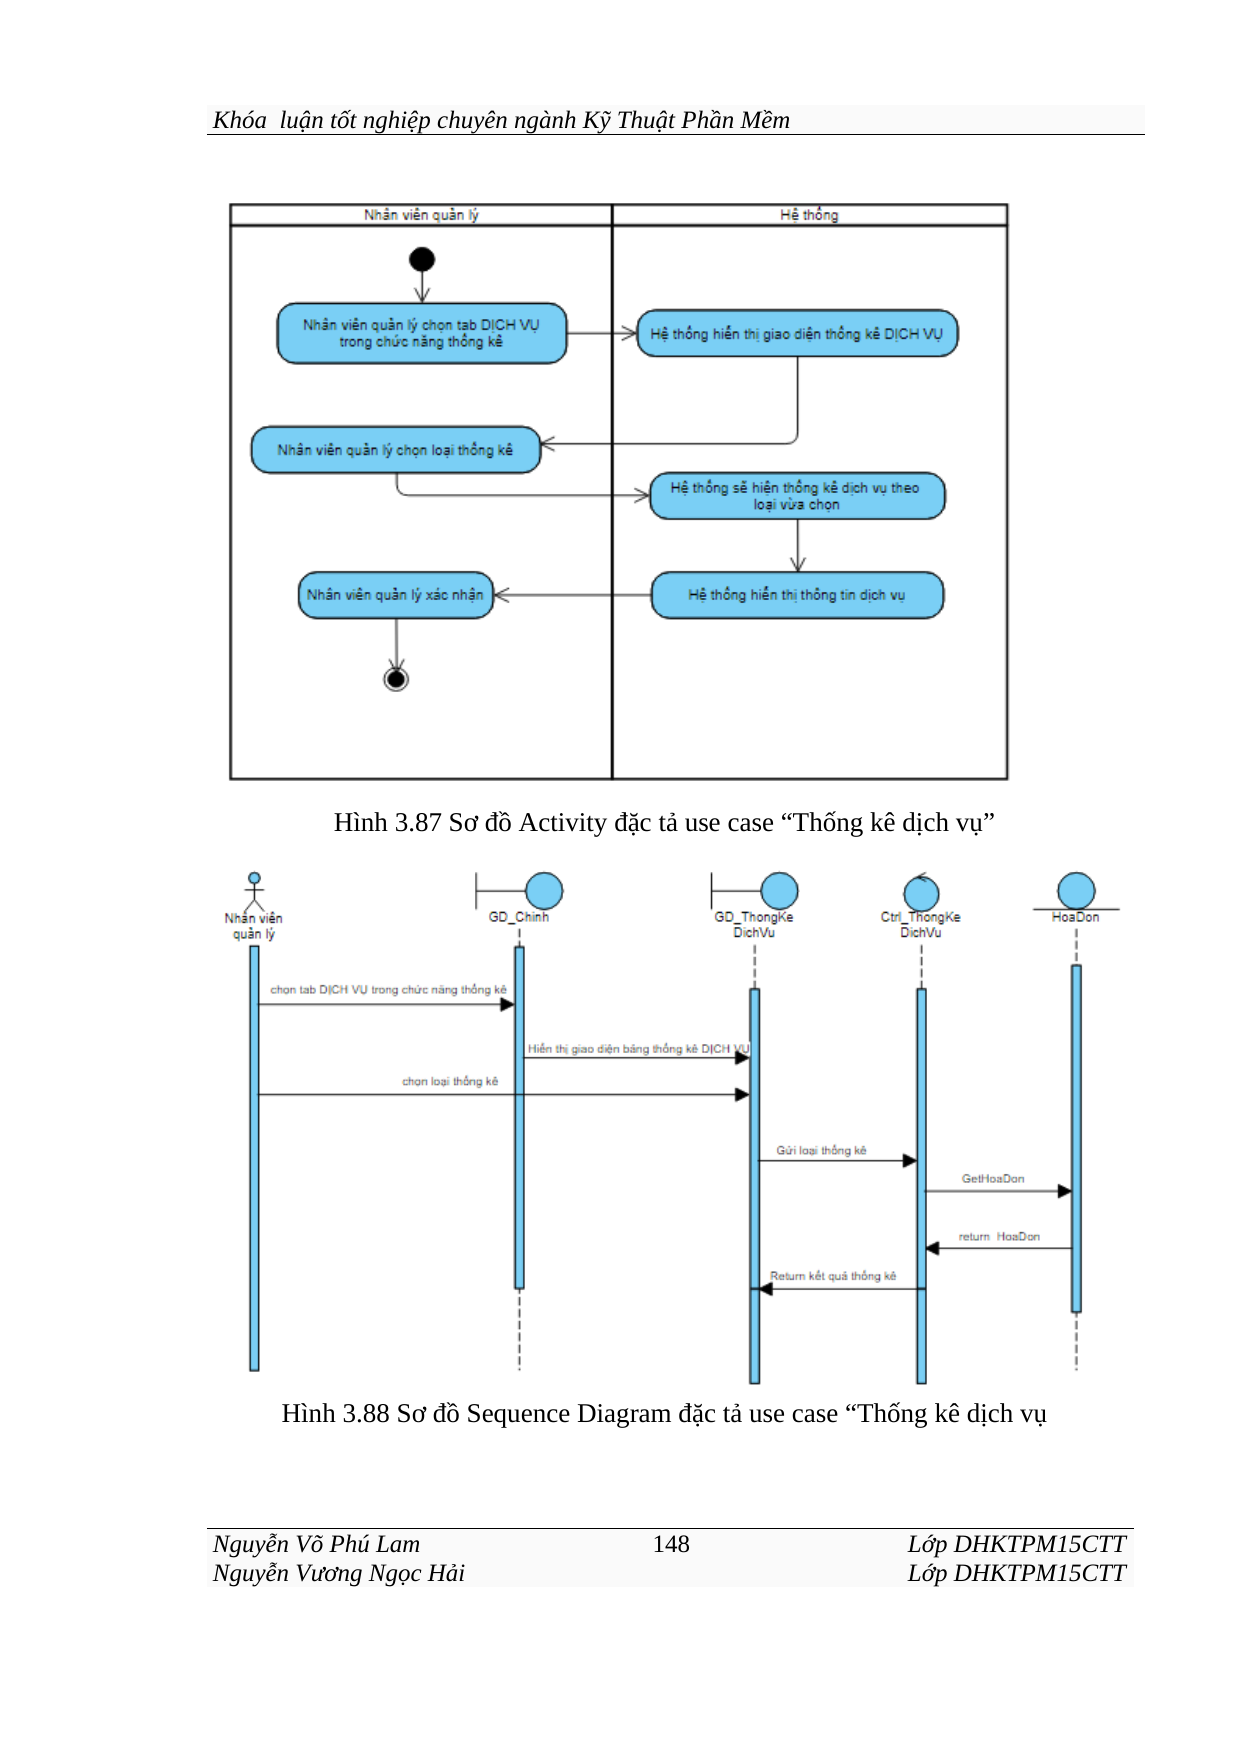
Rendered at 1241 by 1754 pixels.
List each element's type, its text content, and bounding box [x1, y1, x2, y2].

picture [206, 197, 1027, 796]
picture [206, 847, 1123, 1386]
